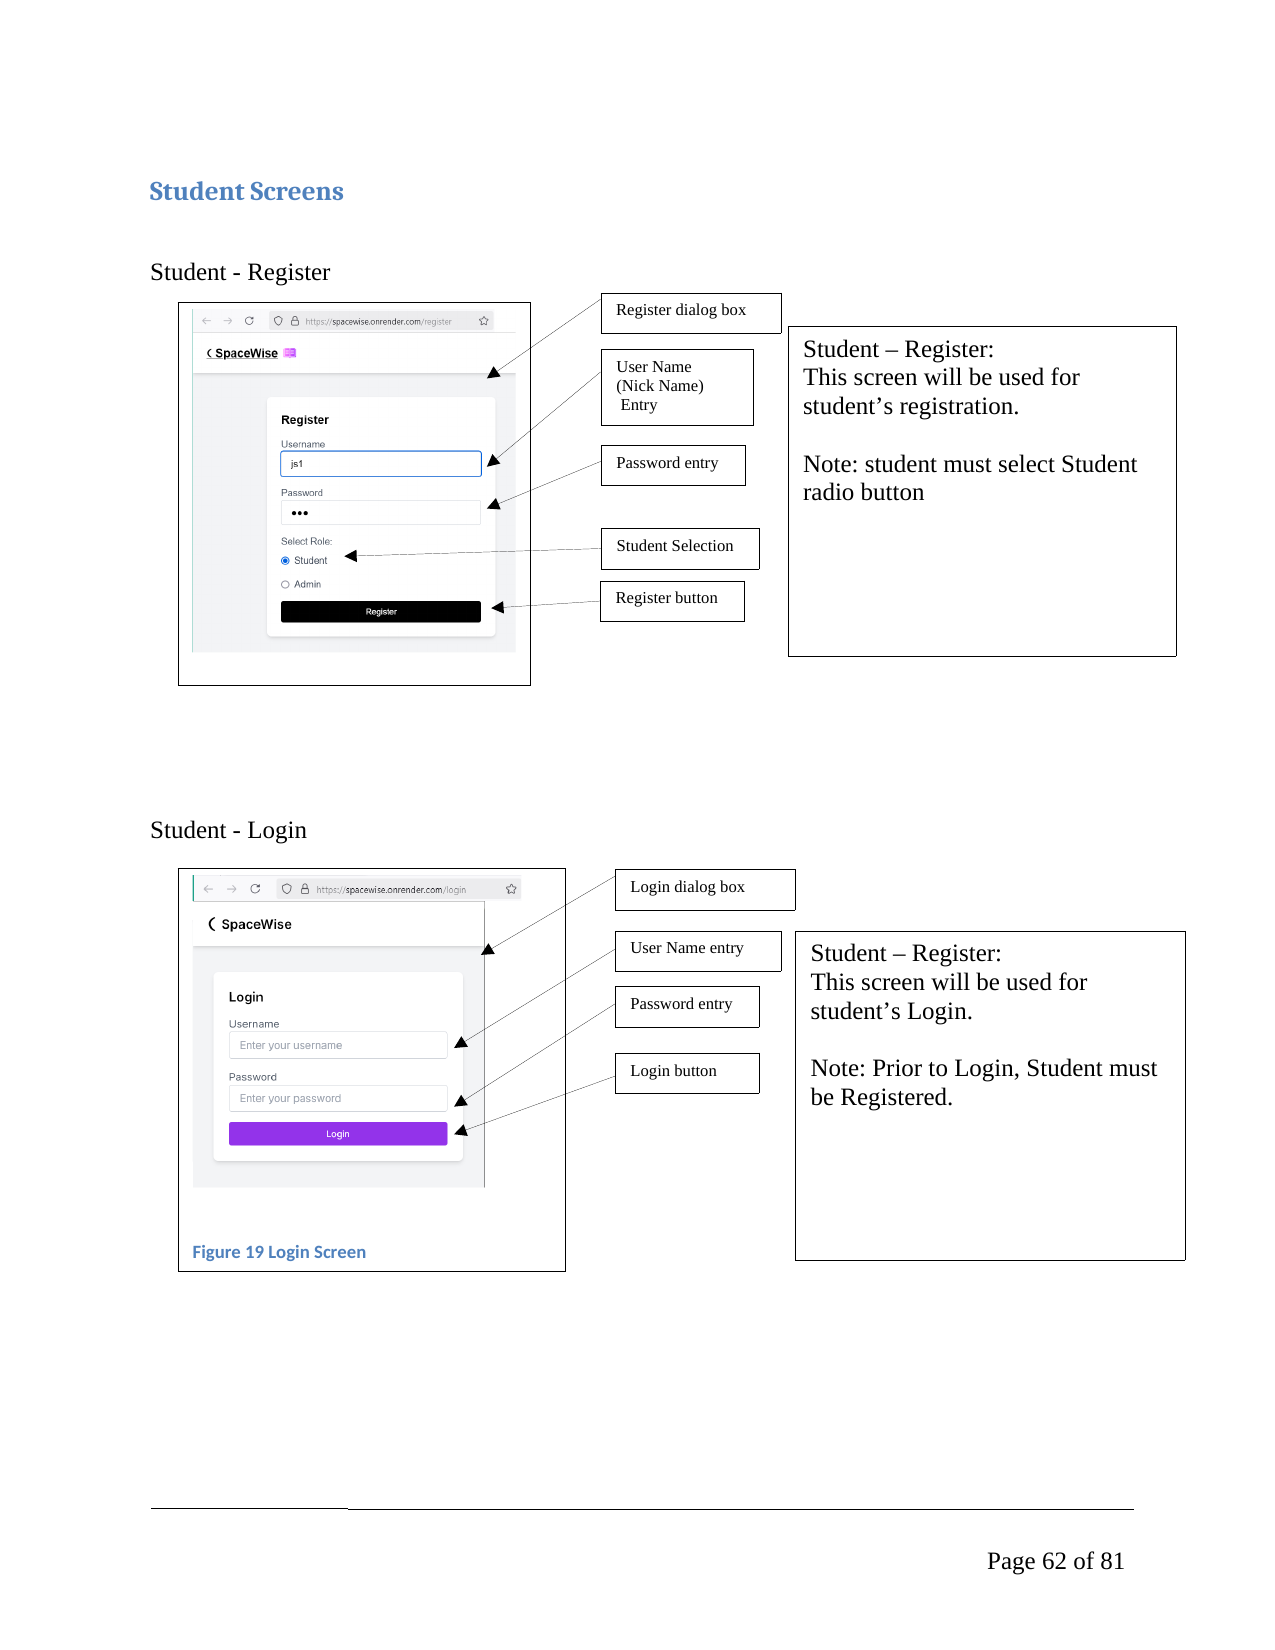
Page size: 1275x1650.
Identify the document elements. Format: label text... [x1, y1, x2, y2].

text Student - Login [150, 815, 1125, 844]
picture [192, 309, 516, 653]
subtitle Student Screens [150, 176, 1125, 207]
picture [192, 875, 522, 1216]
text Student - Register [150, 257, 1125, 286]
